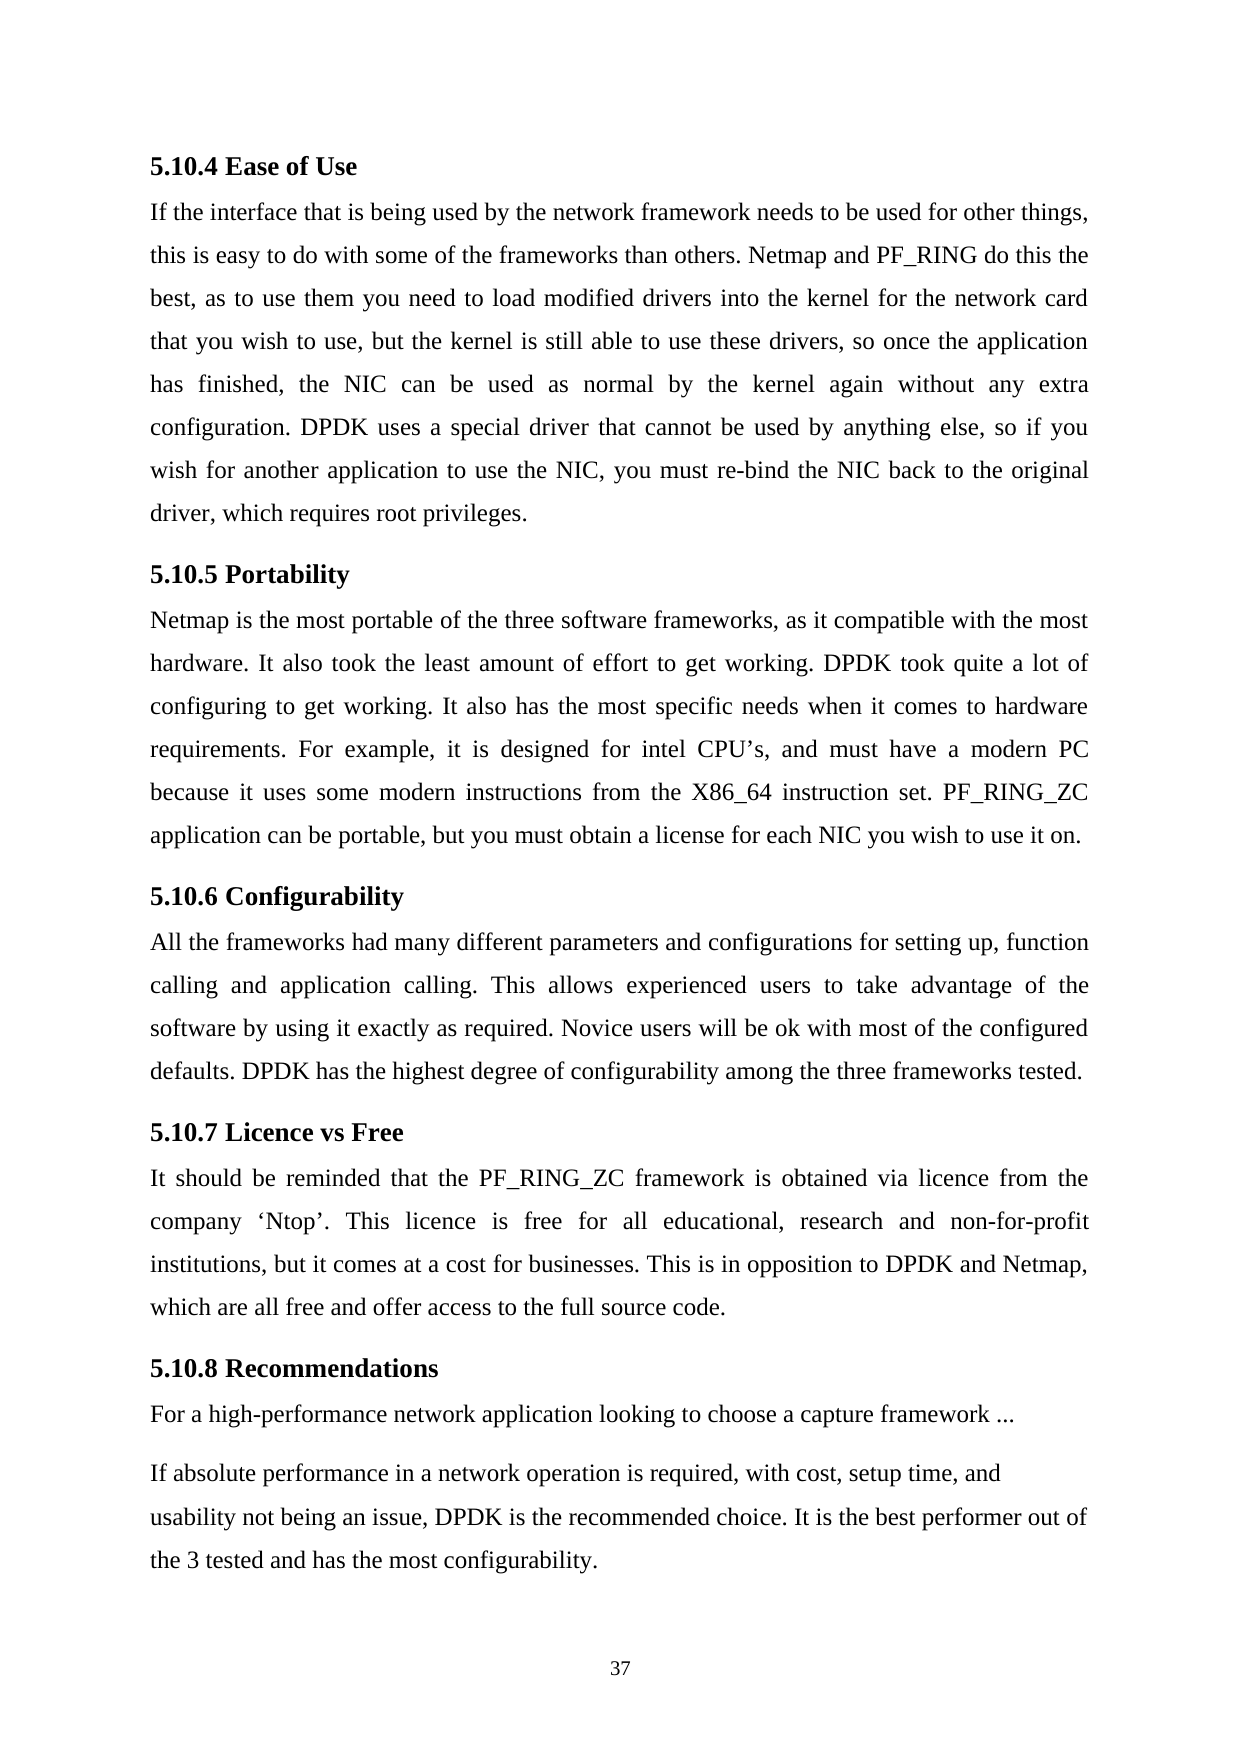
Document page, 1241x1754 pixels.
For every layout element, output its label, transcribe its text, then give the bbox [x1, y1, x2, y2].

subtitle Portability [150, 558, 1090, 589]
text It should be reminded that the PF_RING_ZC framework is obtained via licence from the company ‘Ntop’. This licence is free for all educational, research and non-for-profit institutions, but it comes at a cost for businesses. This is in opposition to DPDK and Netmap, which are all free and offer access to the full source code. [150, 1163, 1090, 1321]
text Netmap is the most portable of the three software frameworks, as it compatible with the most hardware. It also took the least amount of effort to get working. DPDK took quite a lot of configuring to get working. It also has the most specific needs when it comes to hardware requirements. For example, it is designed for intel CPU’s, and must have a modern PC because it uses some modern instructions from the X86_64 instruction set. PF_RING_ZC application can be portable, but you must obtain a license for each NIC you wish to use it on. [150, 605, 1090, 849]
subtitle Configurability [150, 880, 1090, 912]
subtitle Ease of Use [150, 150, 1090, 181]
text For a high-performance network application looking to choose a capture framework ... [150, 1399, 1090, 1427]
text All the frameworks had many different parameters and configurations for setting up, function calling and application calling. This allows experienced users to take advantage of the software by using it exactly as required. Novice users will be ok with most of the configured defaults. DPDK has the highest degree of configurability among the three frameworks tested. [150, 927, 1090, 1085]
text If the interface that is being used by the network framework needs to be used for other things, this is easy to do with some of the frameworks than others. Netmap and PF_RING do this the best, as to use them you need to load modified drivers into the kernel for the network card that you wish to use, but the kernel is still able to use these drivers, so once the application has finished, the NIC can be used as normal by the kernel again without any extra configuration. DPDK uses a special driver that cannot be used by anything else, so if you wish for another application to use the NIC, you must re-bind the NIC back to the original driver, which requires root privileges. [150, 197, 1090, 527]
subtitle Licence vs Free [150, 1116, 1090, 1147]
subtitle Recommendations [150, 1352, 1090, 1383]
text If absolute performance in a network operation is required, with cost, setup time, and usability not being an issue, DPDK is the recommended choice. It is the best performer out of the 3 tested and has the most configurability. [150, 1458, 1090, 1573]
